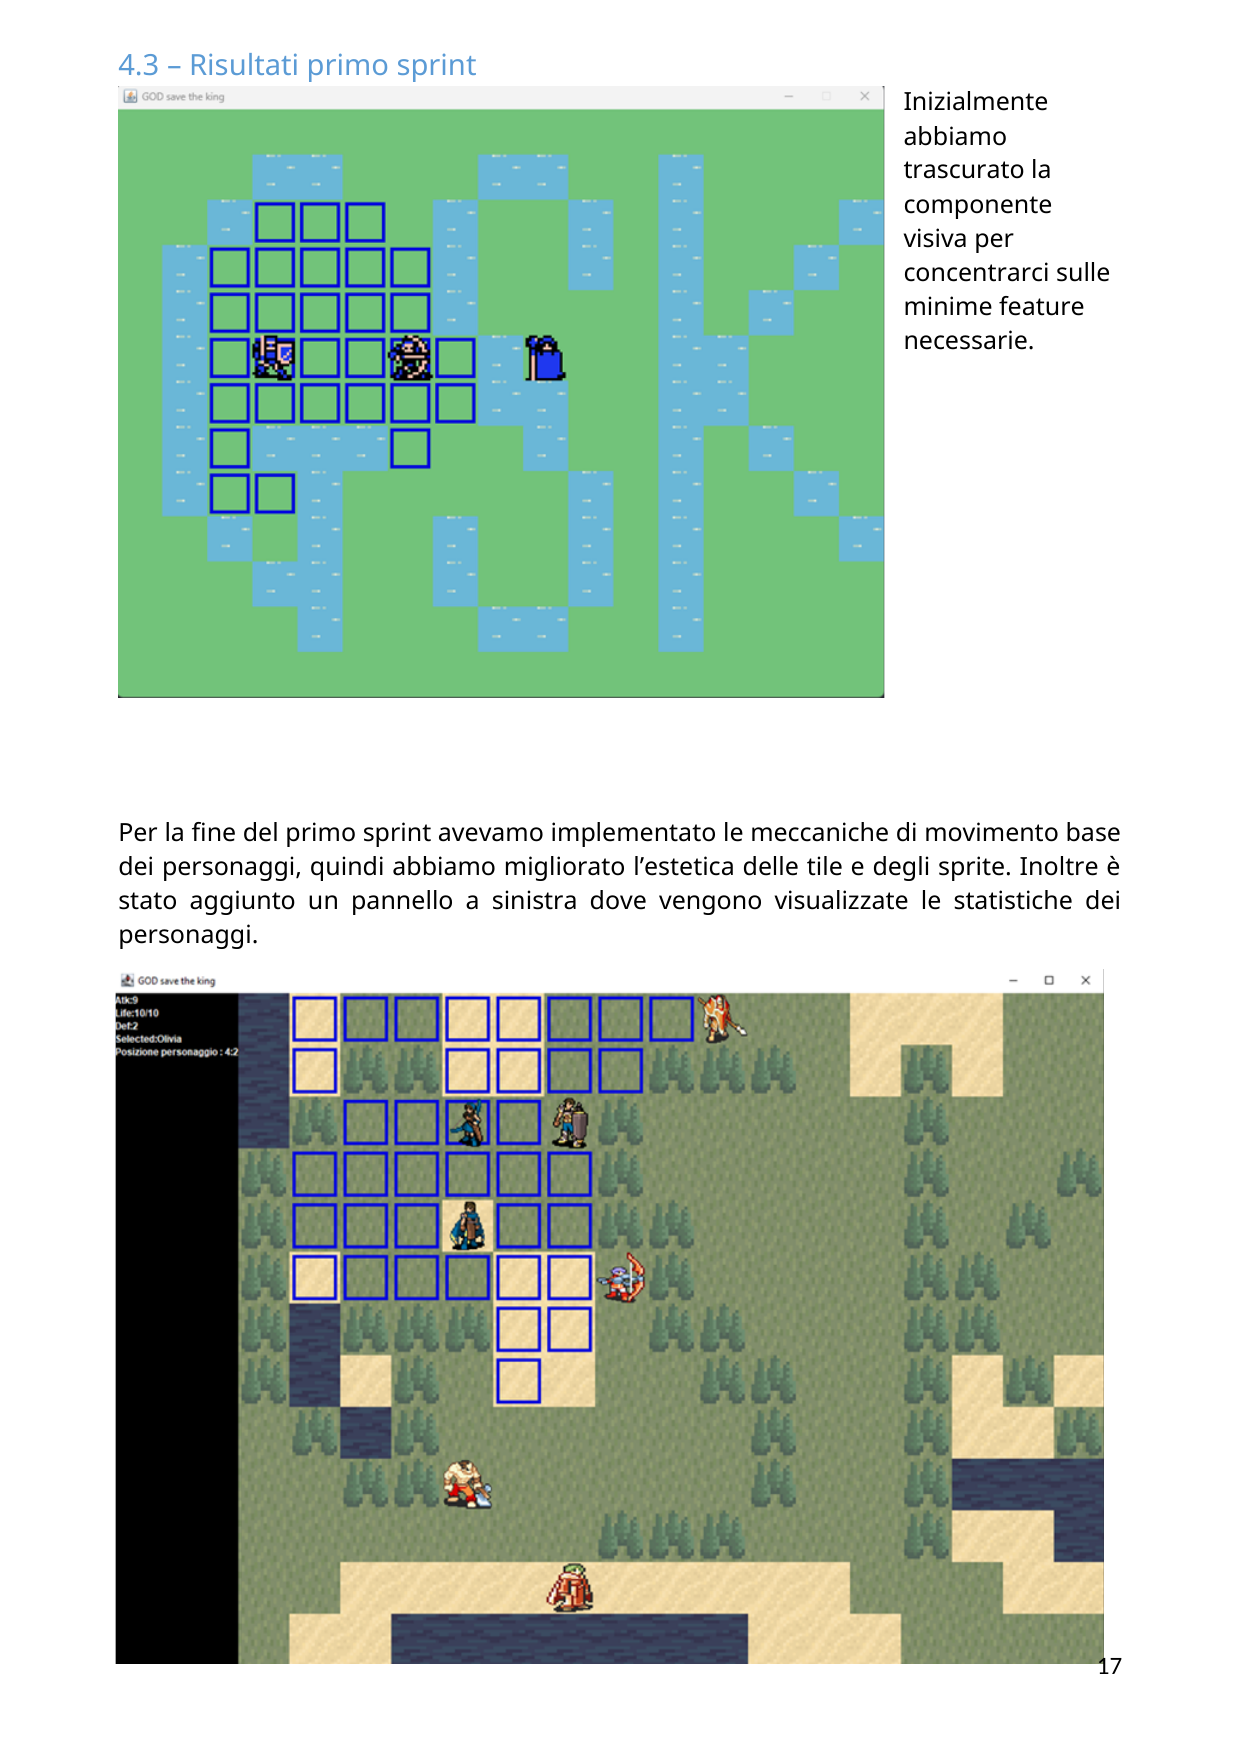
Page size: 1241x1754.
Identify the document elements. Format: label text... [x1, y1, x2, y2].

picture [115, 969, 1104, 1664]
picture [118, 86, 885, 698]
text Inizialmente abbiamo trascurato la componente visiva per concentrarci sulle minime feature necessarie. [118, 84, 1122, 357]
text Per la fine del primo sprint avevamo implementato le meccaniche di movimento base dei personaggi, quindi abbiamo migliorato l’estetica delle tile e degli sprite. Inoltre è stato aggiunto un pannello a sinistra dove vengono visualizzate le statistiche dei personaggi. [118, 814, 1122, 951]
text 4.3 – Risultati primo sprint [118, 44, 1122, 84]
